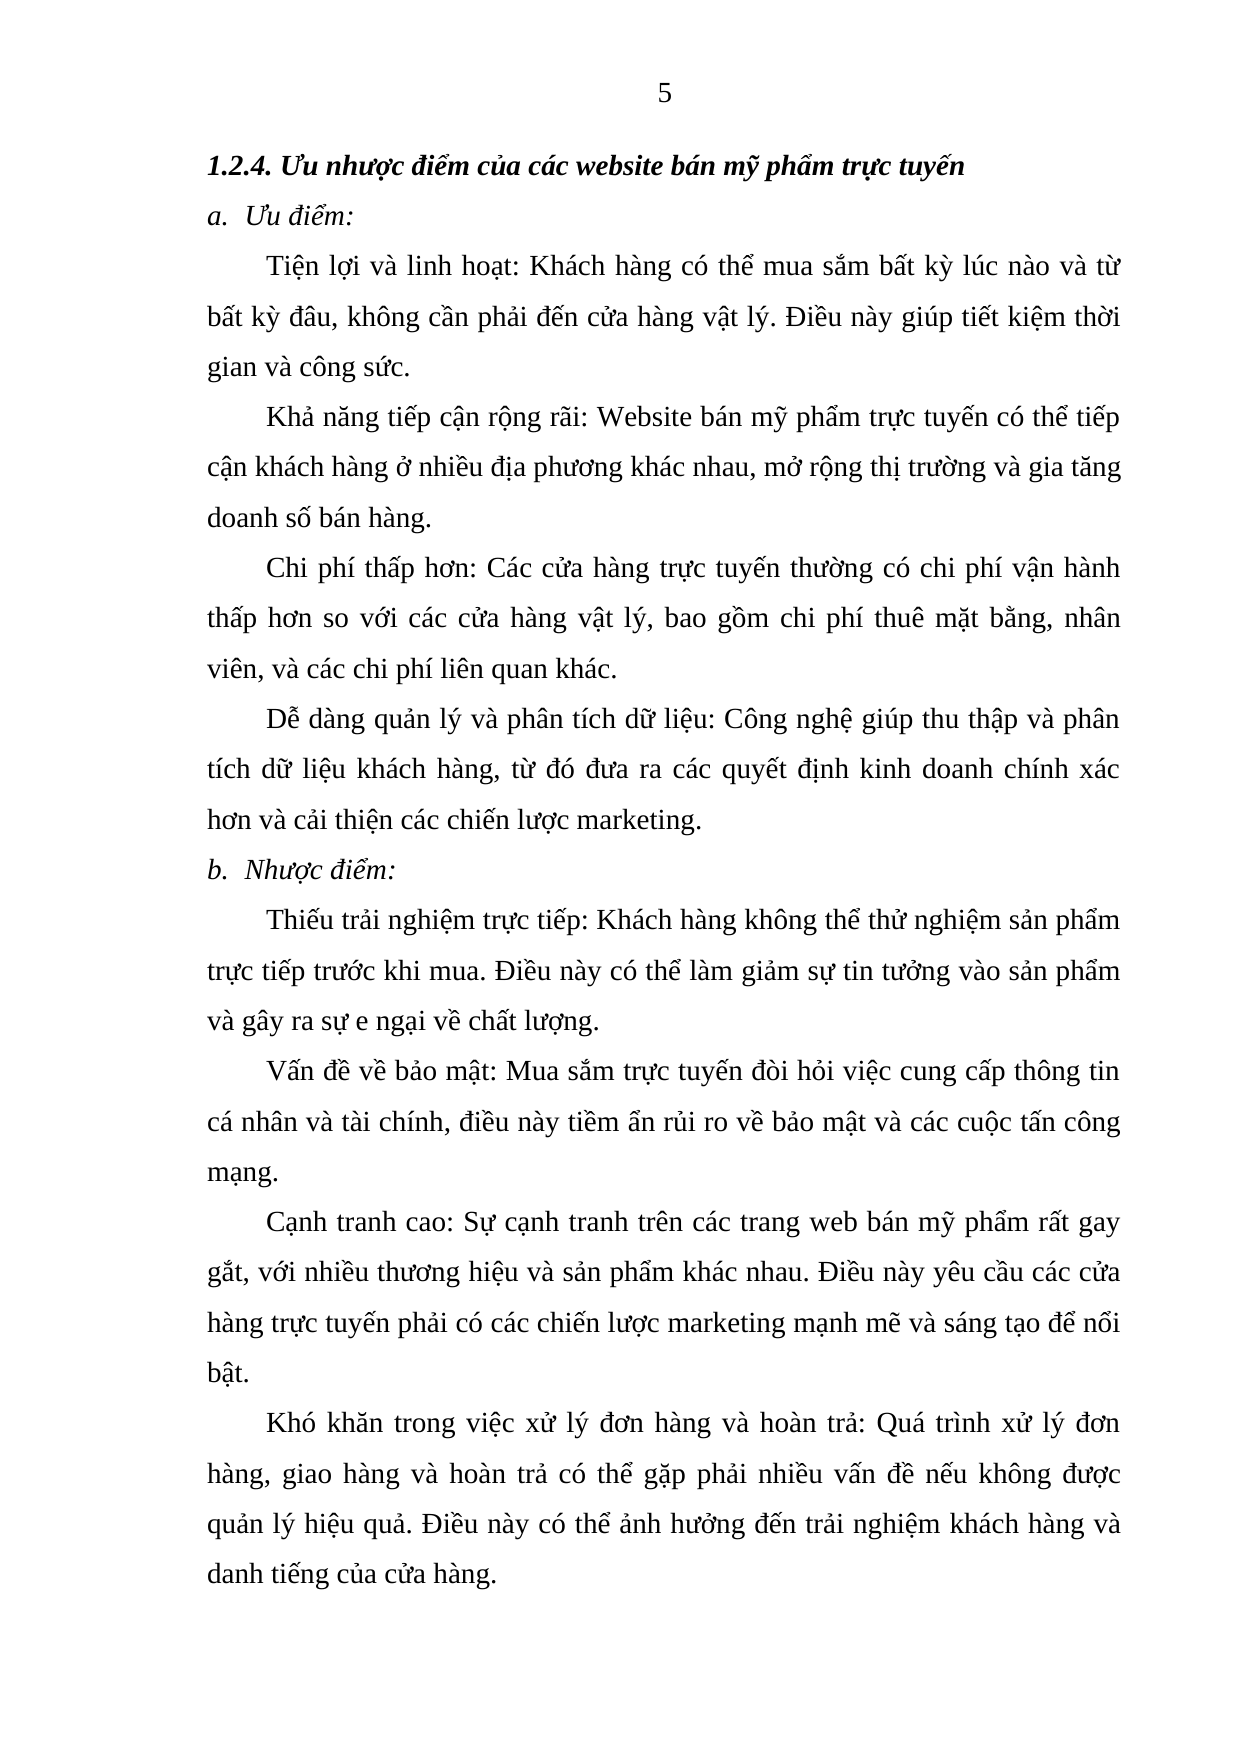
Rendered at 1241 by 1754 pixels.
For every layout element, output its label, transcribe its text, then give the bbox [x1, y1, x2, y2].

text Khó khăn trong việc xử lý đơn hàng và hoàn trả: Quá trình xử lý đơn hàng, giao hàng và hoàn trả có thể gặp phải nhiều vấn đề nếu không được quản lý hiệu quả. Điều này có thể ảnh hưởng đến trải nghiệm khách hàng và danh tiếng của cửa hàng. [207, 1406, 1122, 1590]
text Chi phí thấp hơn: Các cửa hàng trực tuyến thường có chi phí vận hành thấp hơn so với các cửa hàng vật lý, bao gồm chi phí thuê mặt bằng, nhân viên, và các chi phí liên quan khác. [207, 550, 1122, 684]
text Thiếu trải nghiệm trực tiếp: Khách hàng không thể thử nghiệm sản phẩm trực tiếp trước khi mua. Điều này có thể làm giảm sự tin tưởng vào sản phẩm và gây ra sự e ngại về chất lượng. [207, 902, 1122, 1037]
list Ưu điểm: [207, 198, 1122, 232]
text Khả năng tiếp cận rộng rãi: Website bán mỹ phẩm trực tuyến có thể tiếp cận khách hàng ở nhiều địa phương khác nhau, mở rộng thị trường và gia tăng doanh số bán hàng. [207, 399, 1122, 533]
subtitle 1.2.4. Ưu nhược điểm của các website bán mỹ phẩm trực tuyến [207, 148, 1122, 181]
text Dễ dàng quản lý và phân tích dữ liệu: Công nghệ giúp thu thập và phân tích dữ liệu khách hàng, từ đó đưa ra các quyết định kinh doanh chính xác hơn và cải thiện các chiến lược marketing. [207, 701, 1122, 835]
text Tiện lợi và linh hoạt: Khách hàng có thể mua sắm bất kỳ lúc nào và từ bất kỳ đâu, không cần phải đến cửa hàng vật lý. Điều này giúp tiết kiệm thời gian và công sức. [207, 248, 1122, 382]
list Nhược điểm: [207, 852, 1122, 886]
text Cạnh tranh cao: Sự cạnh tranh trên các trang web bán mỹ phẩm rất gay gắt, với nhiều thương hiệu và sản phẩm khác nhau. Điều này yêu cầu các cửa hàng trực tuyến phải có các chiến lược marketing mạnh mẽ và sáng tạo để nổi bật. [207, 1204, 1122, 1389]
text Vấn đề về bảo mật: Mua sắm trực tuyến đòi hỏi việc cung cấp thông tin cá nhân và tài chính, điều này tiềm ẩn rủi ro về bảo mật và các cuộc tấn công mạng. [207, 1053, 1122, 1187]
